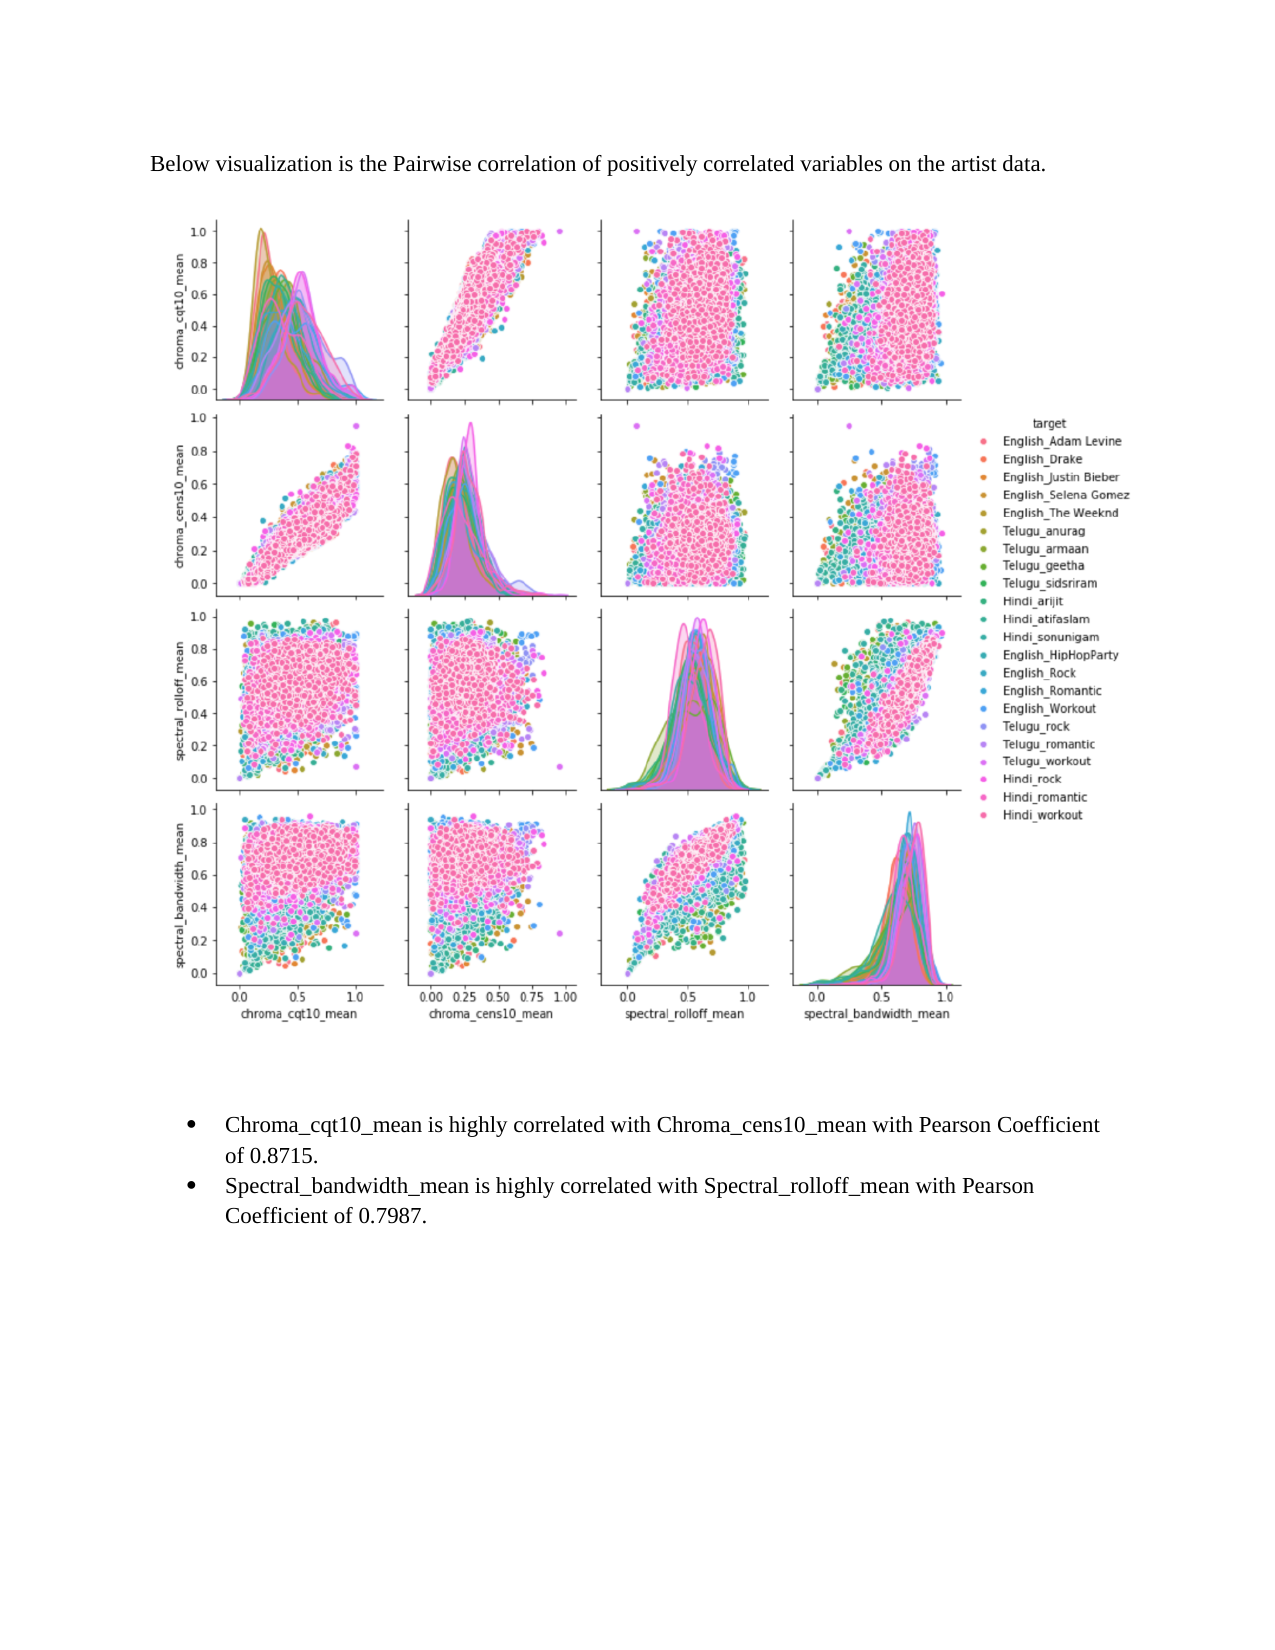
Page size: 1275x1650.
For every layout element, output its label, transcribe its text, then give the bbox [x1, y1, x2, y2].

list Chroma_cqt10_mean is highly correlated with Chroma_cens10_mean with Pearson Coefficient of 0.8715. [187, 1112, 1125, 1168]
picture [159, 210, 1135, 1027]
list Spectral_bandwidth_mean is highly correlated with Spectral_rolloff_mean with Pearson Coefficient of 0.7987. [187, 1172, 1125, 1228]
text Below visualization is the Pairwise correlation of positively correlated variables on the artist data. [150, 150, 1125, 176]
